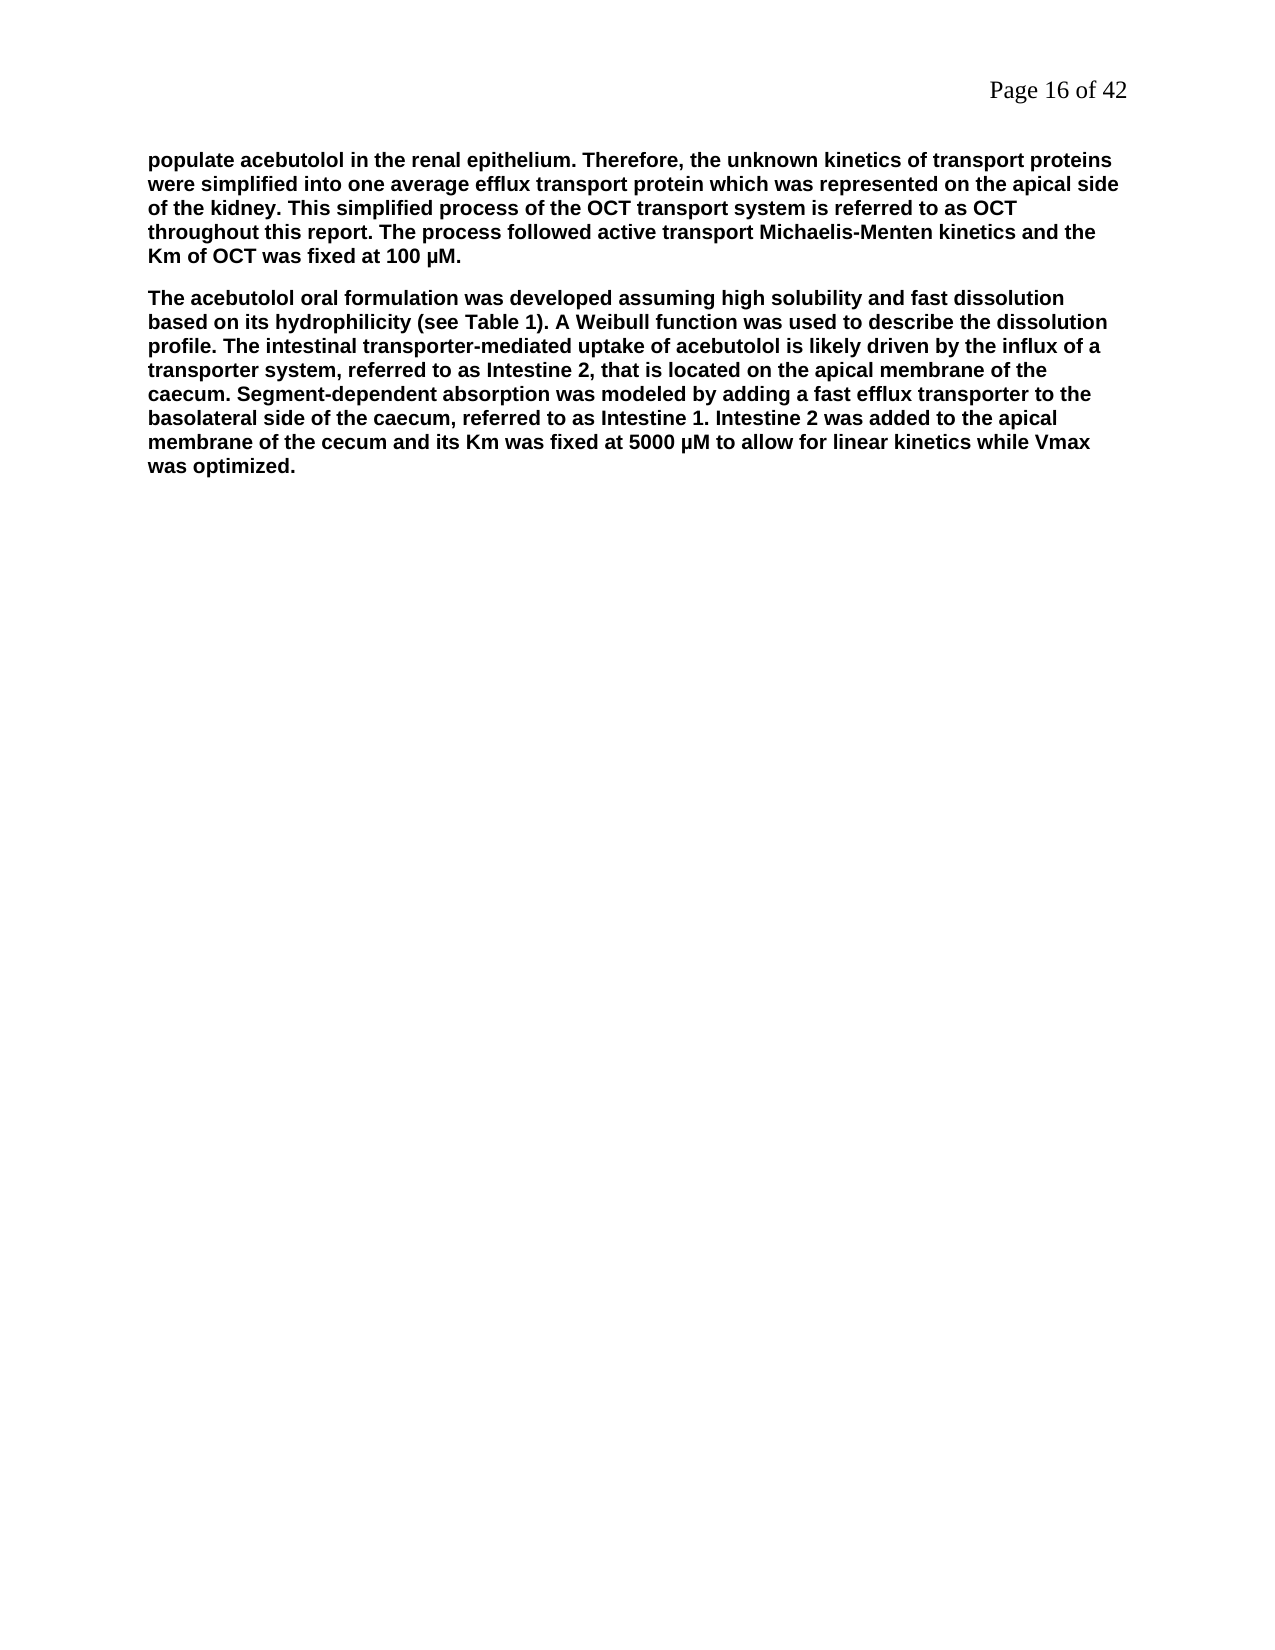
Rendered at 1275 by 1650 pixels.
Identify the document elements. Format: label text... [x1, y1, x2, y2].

text The acebutolol oral formulation was developed assuming high solubility and fast dissolution based on its hydrophilicity (see Table 1). A Weibull function was used to describe the dissolution profile. The intestinal transporter-mediated uptake of acebutolol is likely driven by the influx of a transporter system, referred to as Intestine 2, that is located on the apical membrane of the caecum. Segment-dependent absorption was modeled by adding a fast efflux transporter to the basolateral side of the caecum, referred to as Intestine 1. Intestine 2 was added to the apical membrane of the cecum and its Km was fixed at 5000 µM to allow for linear kinetics while Vmax was optimized. [148, 286, 1127, 478]
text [148, 148, 1127, 267]
